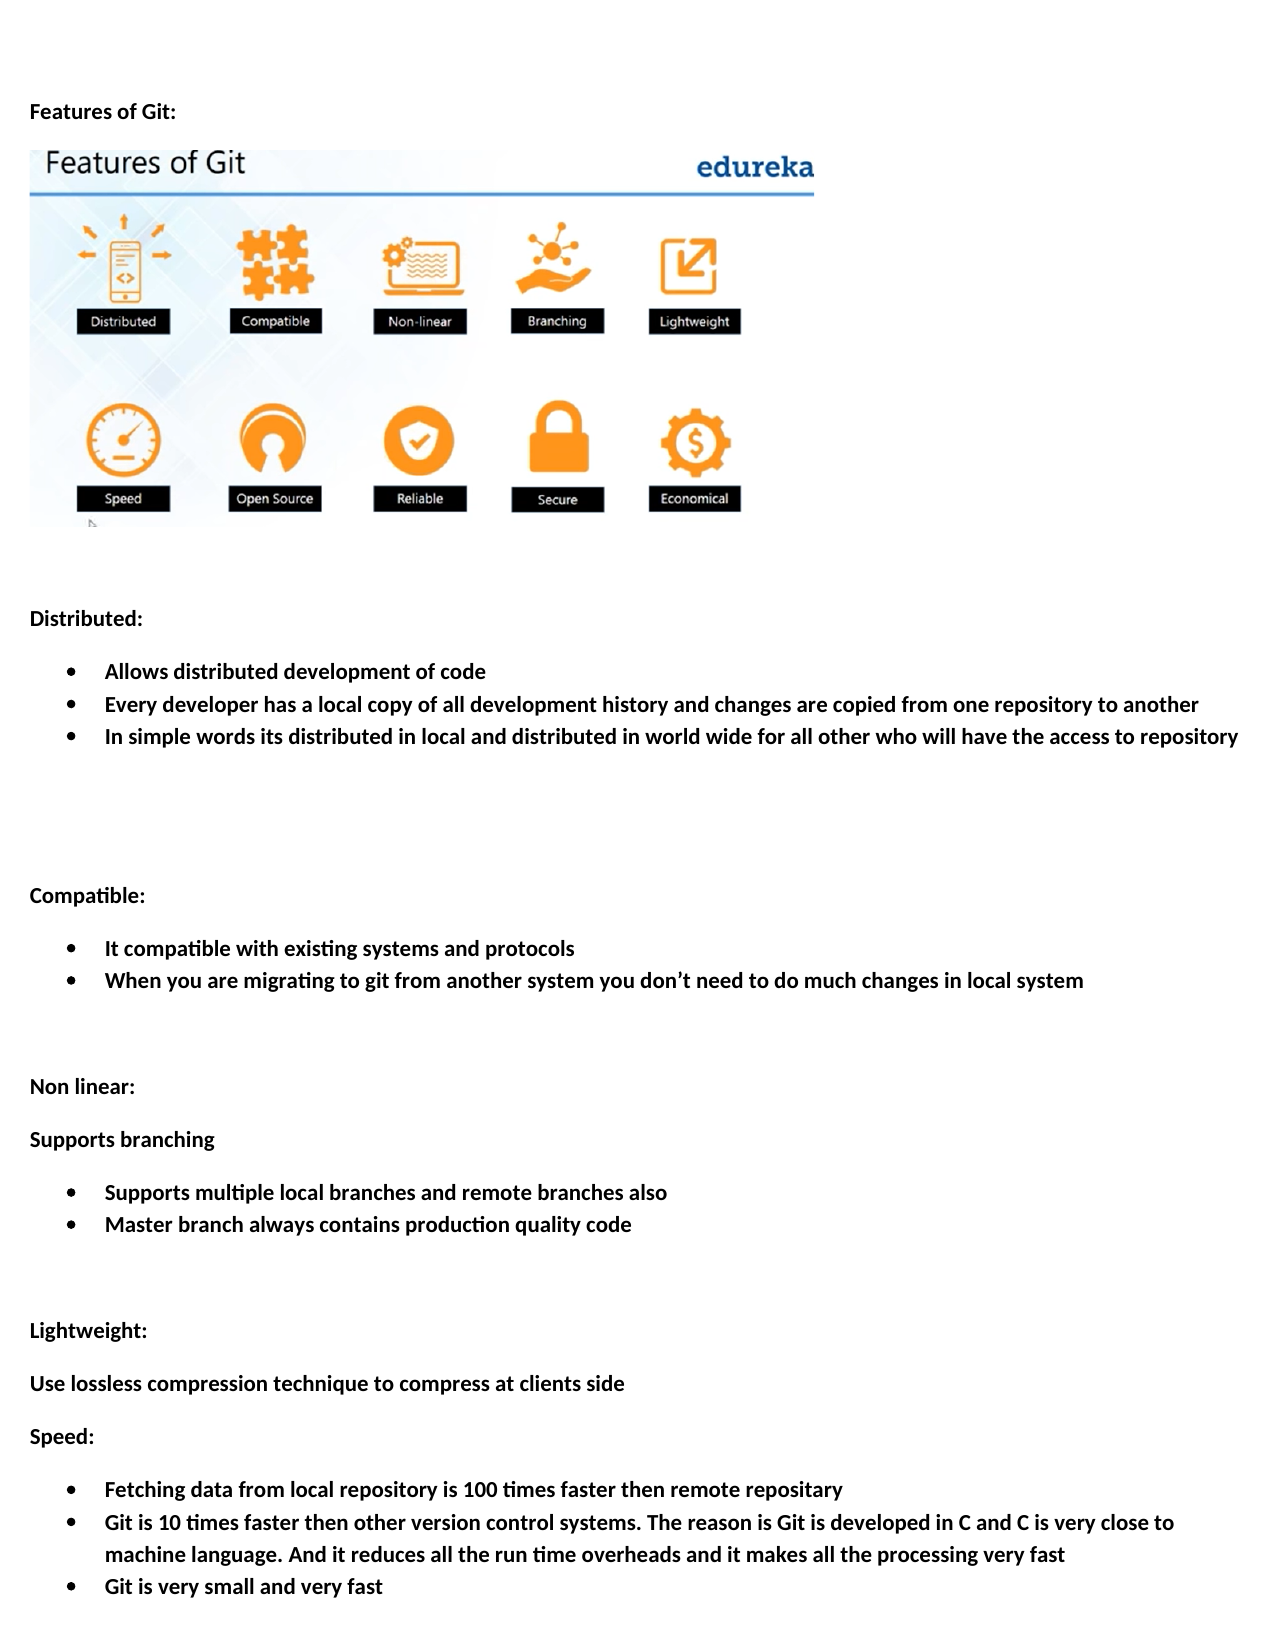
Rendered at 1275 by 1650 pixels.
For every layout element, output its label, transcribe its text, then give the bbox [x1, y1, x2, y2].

text Supports branching [29, 1125, 1240, 1153]
text Speed: [29, 1422, 1240, 1451]
text Compatible: [29, 881, 1240, 909]
list In simple words its distributed in local and distributed in world wide for all other who will have the access to repository [67, 722, 1240, 750]
text Distributed: [29, 604, 1240, 632]
text Features of Git: [29, 97, 1240, 125]
list It compatible with existing systems and protocols [67, 934, 1240, 962]
list Master branch always contains production quality code [67, 1210, 1240, 1238]
list Git is very small and very fast [67, 1572, 1240, 1600]
text Lightweight: [29, 1316, 1240, 1344]
text Non linear: [29, 1072, 1240, 1100]
list Supports multiple local branches and remote branches also [67, 1178, 1240, 1206]
list Every developer has a local copy of all development history and changes are copied from one repository to another [67, 690, 1240, 718]
list Git is 10 times faster then other version control systems. The reason is Git is developed in C and C is very close to machine language. And it reduces all the run time overheads and it makes all the processing very fast [67, 1508, 1240, 1568]
list When you are migrating to git from another system you don’t need to do much changes in local system [67, 966, 1240, 994]
list Fetching data from local repository is 100 times faster then remote repositary [67, 1476, 1240, 1503]
text Use lossless compression technique to compress at clients side [29, 1369, 1240, 1397]
picture [29, 150, 815, 527]
list Allows distributed development of code [67, 657, 1240, 686]
